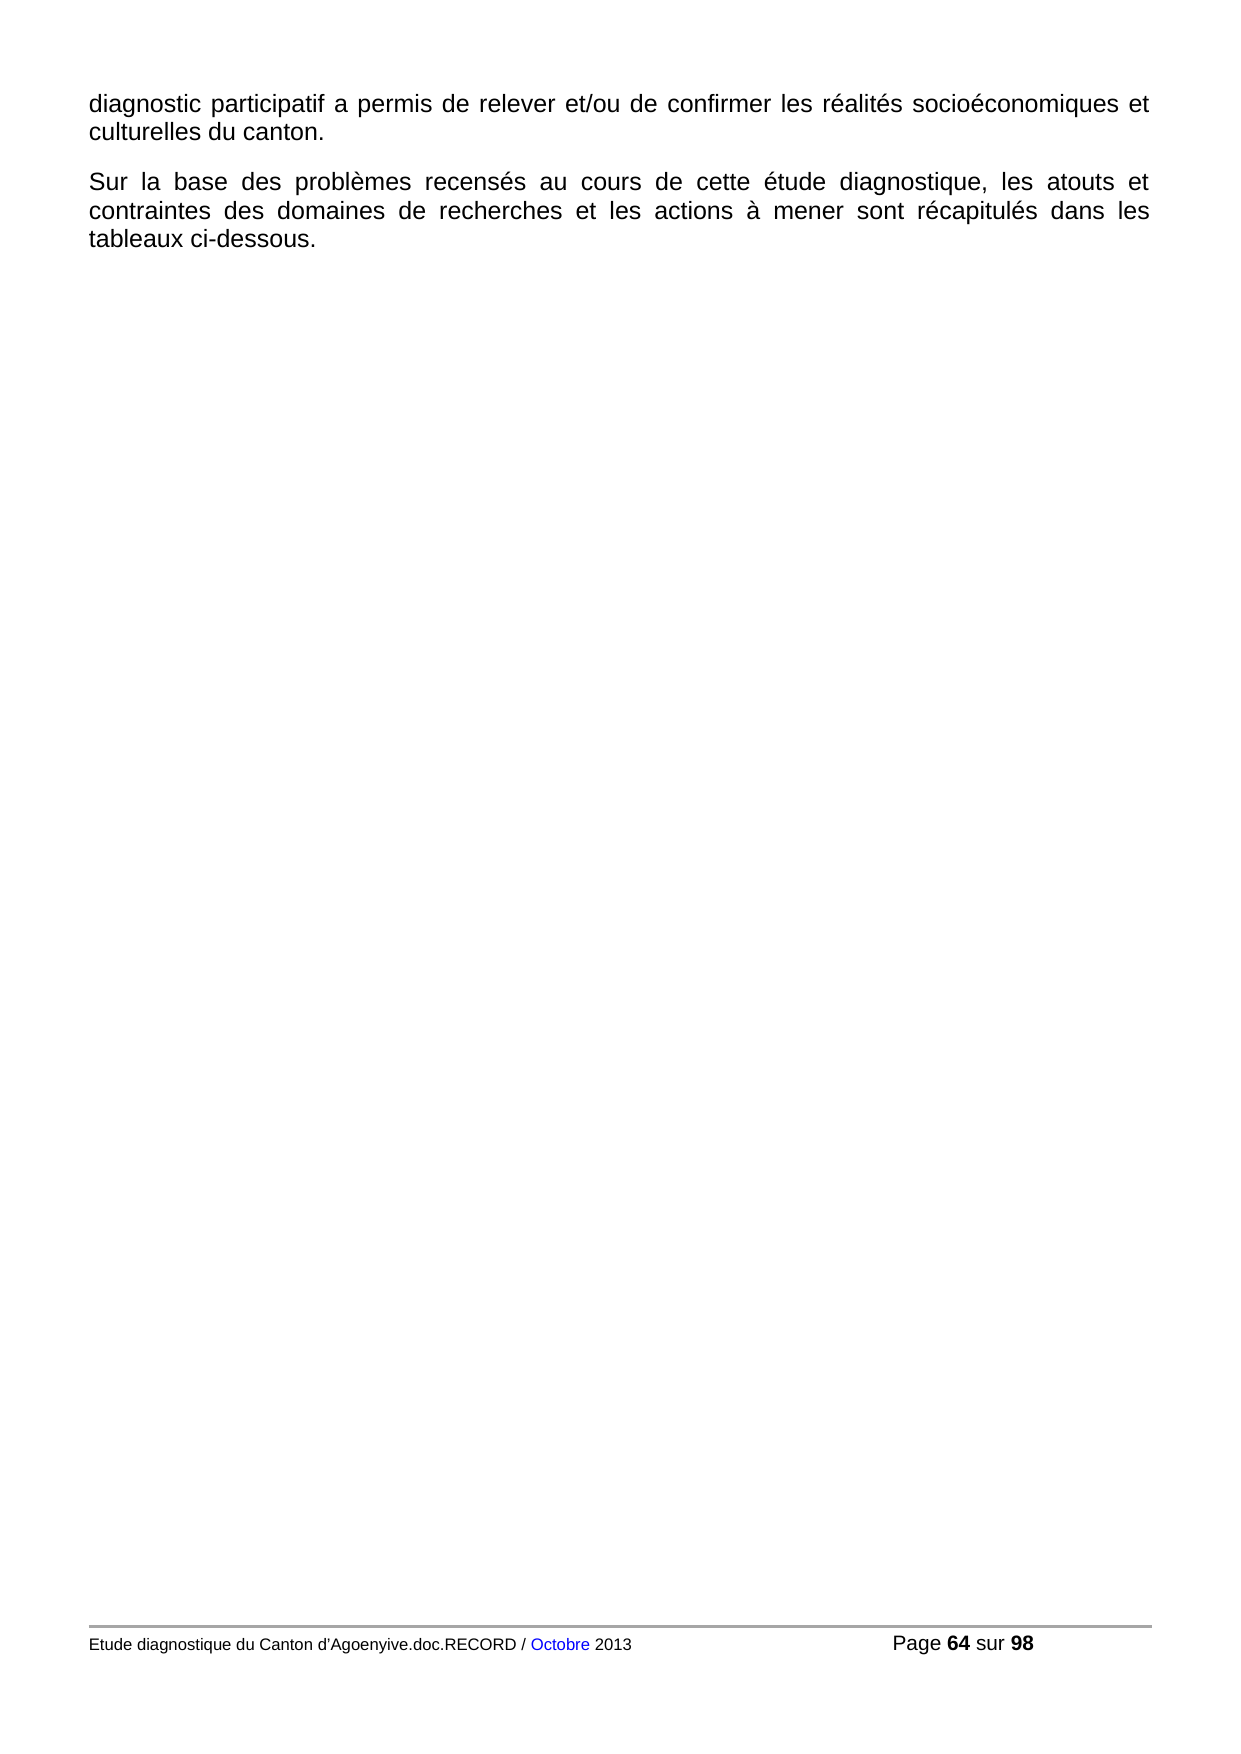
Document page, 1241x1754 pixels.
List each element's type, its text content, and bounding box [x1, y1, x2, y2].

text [89, 89, 1152, 146]
text Sur la base des problèmes recensés au cours de cette étude diagnostique, les atouts et contraintes des domaines de recherches et les actions à mener sont récapitulés dans les tableaux ci-dessous. [89, 167, 1152, 253]
